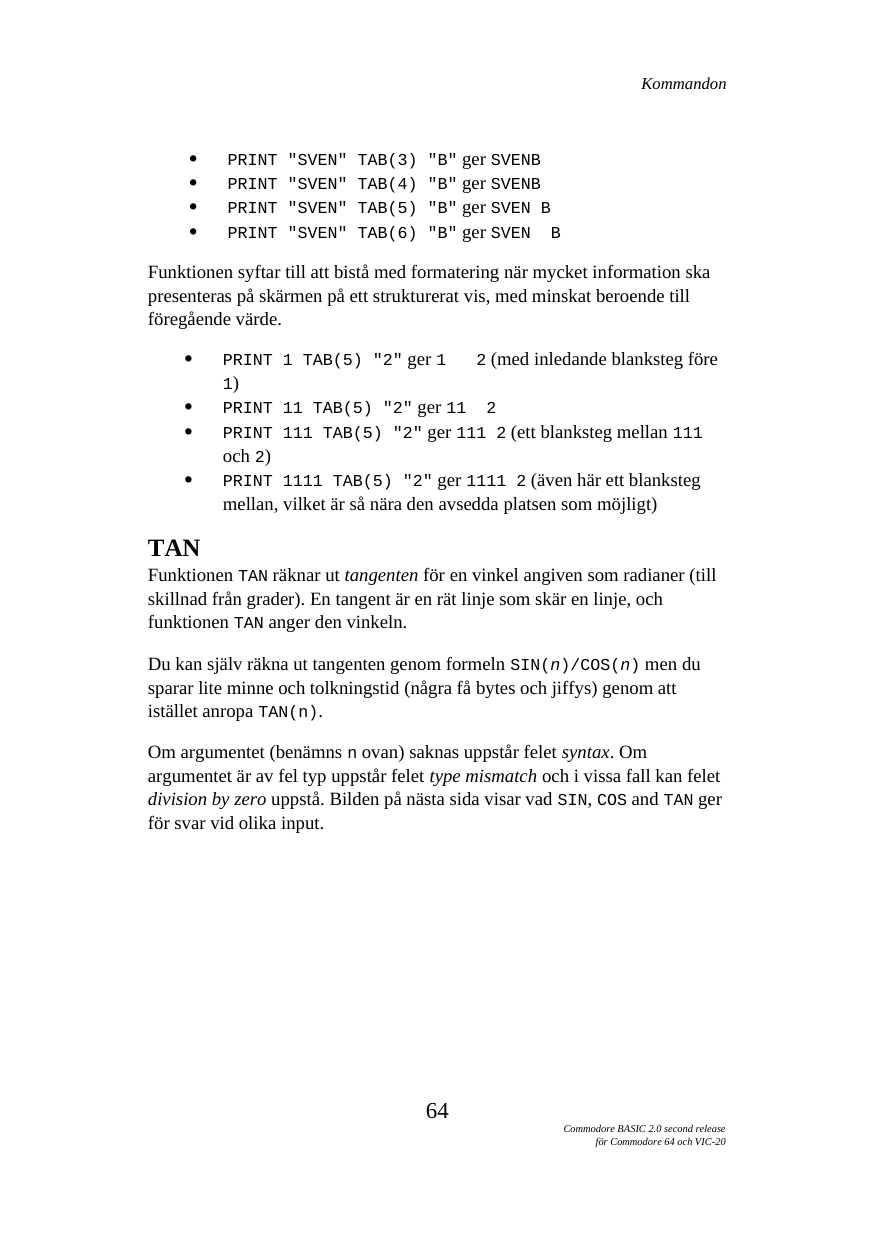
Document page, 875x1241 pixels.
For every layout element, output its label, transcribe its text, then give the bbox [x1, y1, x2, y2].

list PRINT 1111 TAB(5) "2" ger 1111 2 (även här ett blanksteg mellan, vilket är så nära den avsedda platsen som möjligt) [185, 469, 726, 515]
text Funktionen TAN räknar ut tangenten för en vinkel angiven som radianer (till skillnad från grader). En tangent är en rät linje som skär en linje, och funktionen TAN anger den vinkeln. [148, 564, 726, 634]
list PRINT "SVEN" TAB(4) "B" ger SVENB [190, 172, 726, 194]
subtitle TAN [148, 533, 726, 562]
list PRINT 11 TAB(5) "2" ger 11 2 [185, 396, 726, 419]
text Funktionen syftar till att bistå med formatering när mycket information ska presenteras på skärmen på ett strukturerat vis, med minskat beroende till föregående värde. [148, 261, 726, 329]
list PRINT 1 TAB(5) "2" ger 1 2 (med inledande blanksteg före 1) [185, 348, 726, 394]
list PRINT "SVEN" TAB(5) "B" ger SVEN B [190, 196, 726, 219]
text Du kan själv räkna ut tangenten genom formeln SIN(n)/COS(n) men du sparar lite minne och tolkningstid (några få bytes och jiffys) genom att istället anropa TAN(n). [148, 652, 726, 722]
text Om argumentet (benämns n ovan) saknas uppstår felet syntax. Om argumentet är av fel typ uppstår felet type mismatch och i vissa fall kan felet division by zero uppstå. Bilden på nästa sida visar vad SIN, COS and TAN ger för svar vid olika input. [148, 741, 726, 834]
list PRINT 111 TAB(5) "2" ger 111 2 (ett blanksteg mellan 111 och 2) [185, 421, 726, 467]
list PRINT "SVEN" TAB(6) "B" ger SVEN B [190, 221, 726, 243]
list PRINT "SVEN" TAB(3) "B" ger SVENB [190, 148, 726, 170]
